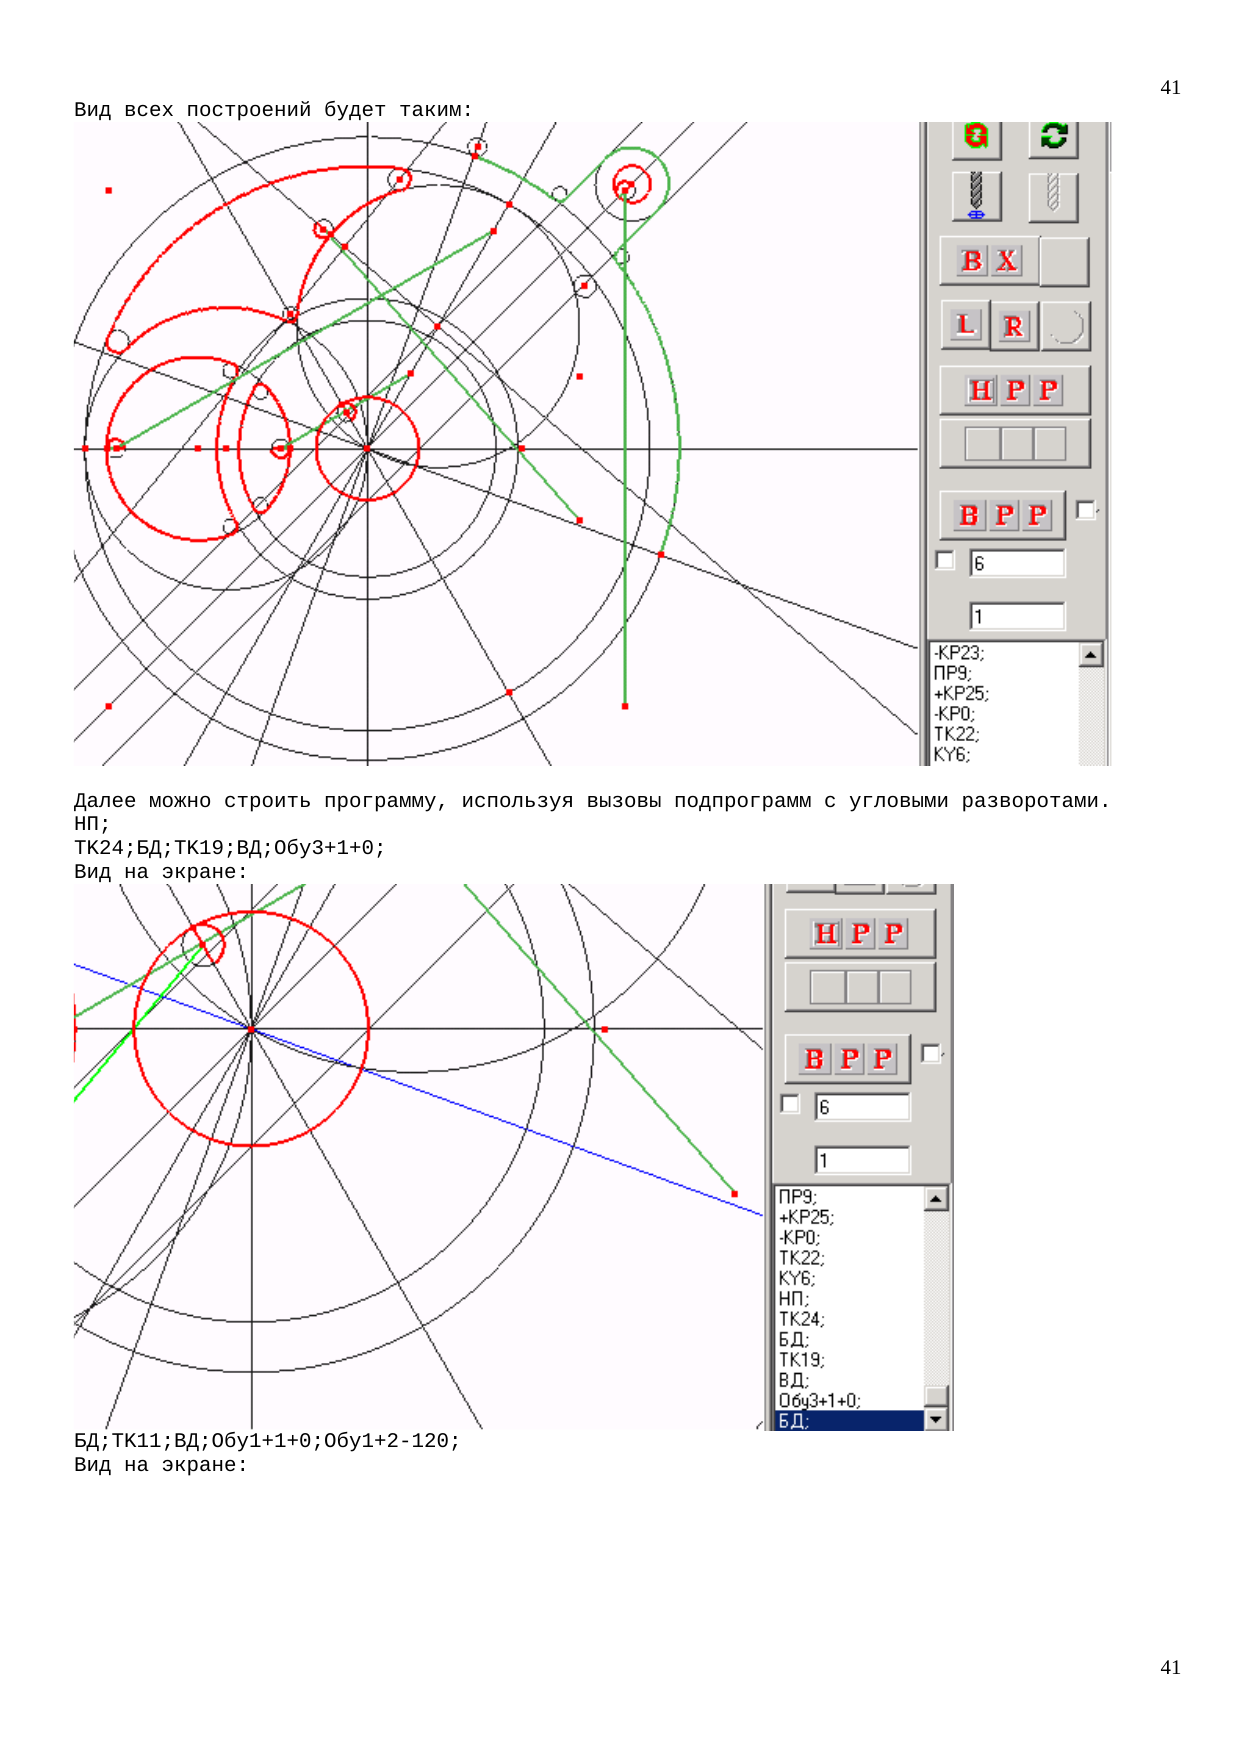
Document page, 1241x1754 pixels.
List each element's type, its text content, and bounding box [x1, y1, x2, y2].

picture [73, 122, 1112, 766]
text НП; [74, 813, 1181, 837]
text Вид на экране: [74, 1454, 1181, 1477]
text БД;TK11;ВД;Обу1+1+0;Обу1+2-120; [74, 1430, 1181, 1454]
text Далее можно строить программу, используя вызовы подпрограмм с угловыми разворотами. [74, 790, 1181, 813]
text TK24;БД;TK19;ВД;Обу3+1+0; [74, 837, 1181, 861]
text Вид на экране: [74, 861, 1181, 884]
picture [73, 884, 954, 1431]
text Вид всех построений будет таким: [74, 99, 1181, 123]
